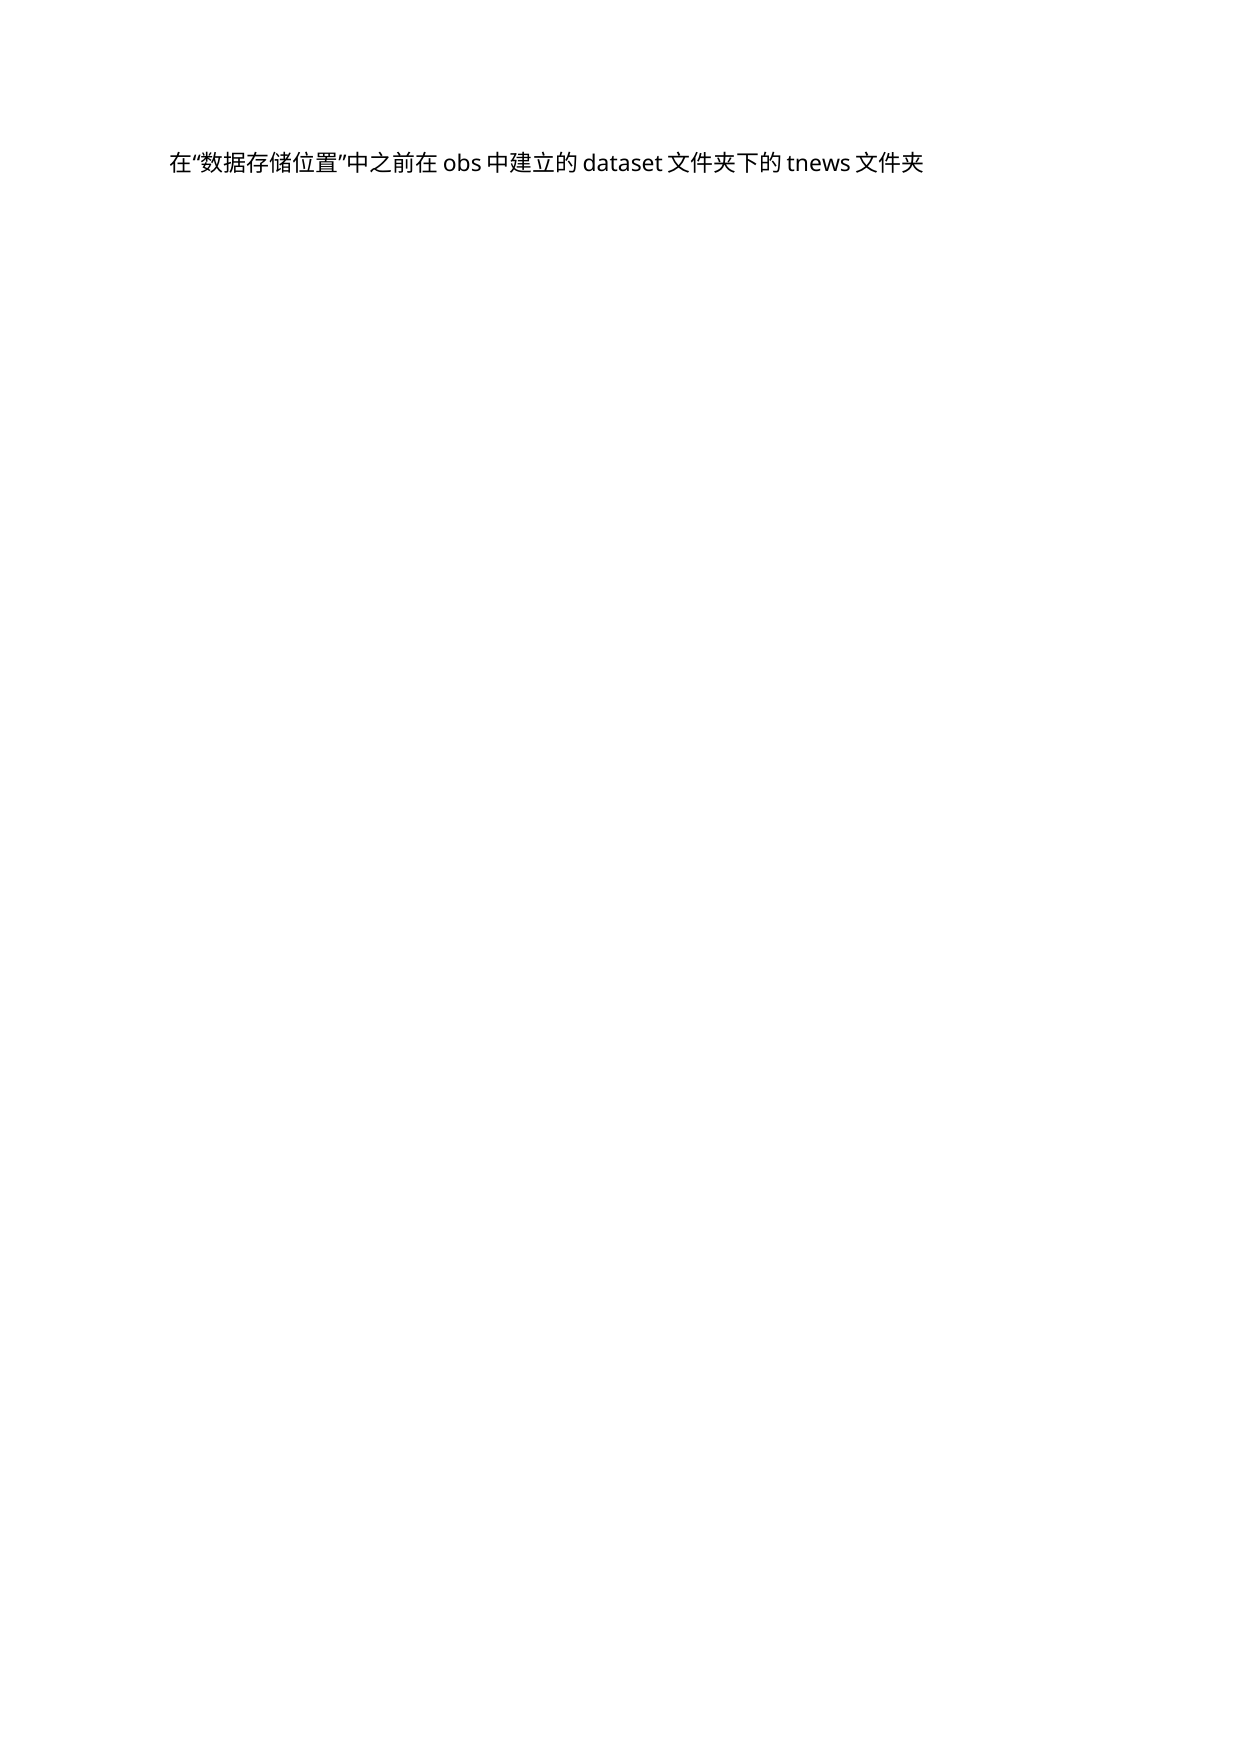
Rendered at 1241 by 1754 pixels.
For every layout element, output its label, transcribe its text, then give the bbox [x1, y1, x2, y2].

list 在“数据存储位置”中之前在obs中建立的dataset文件夹下的tnews文件夹 [118, 147, 1122, 178]
